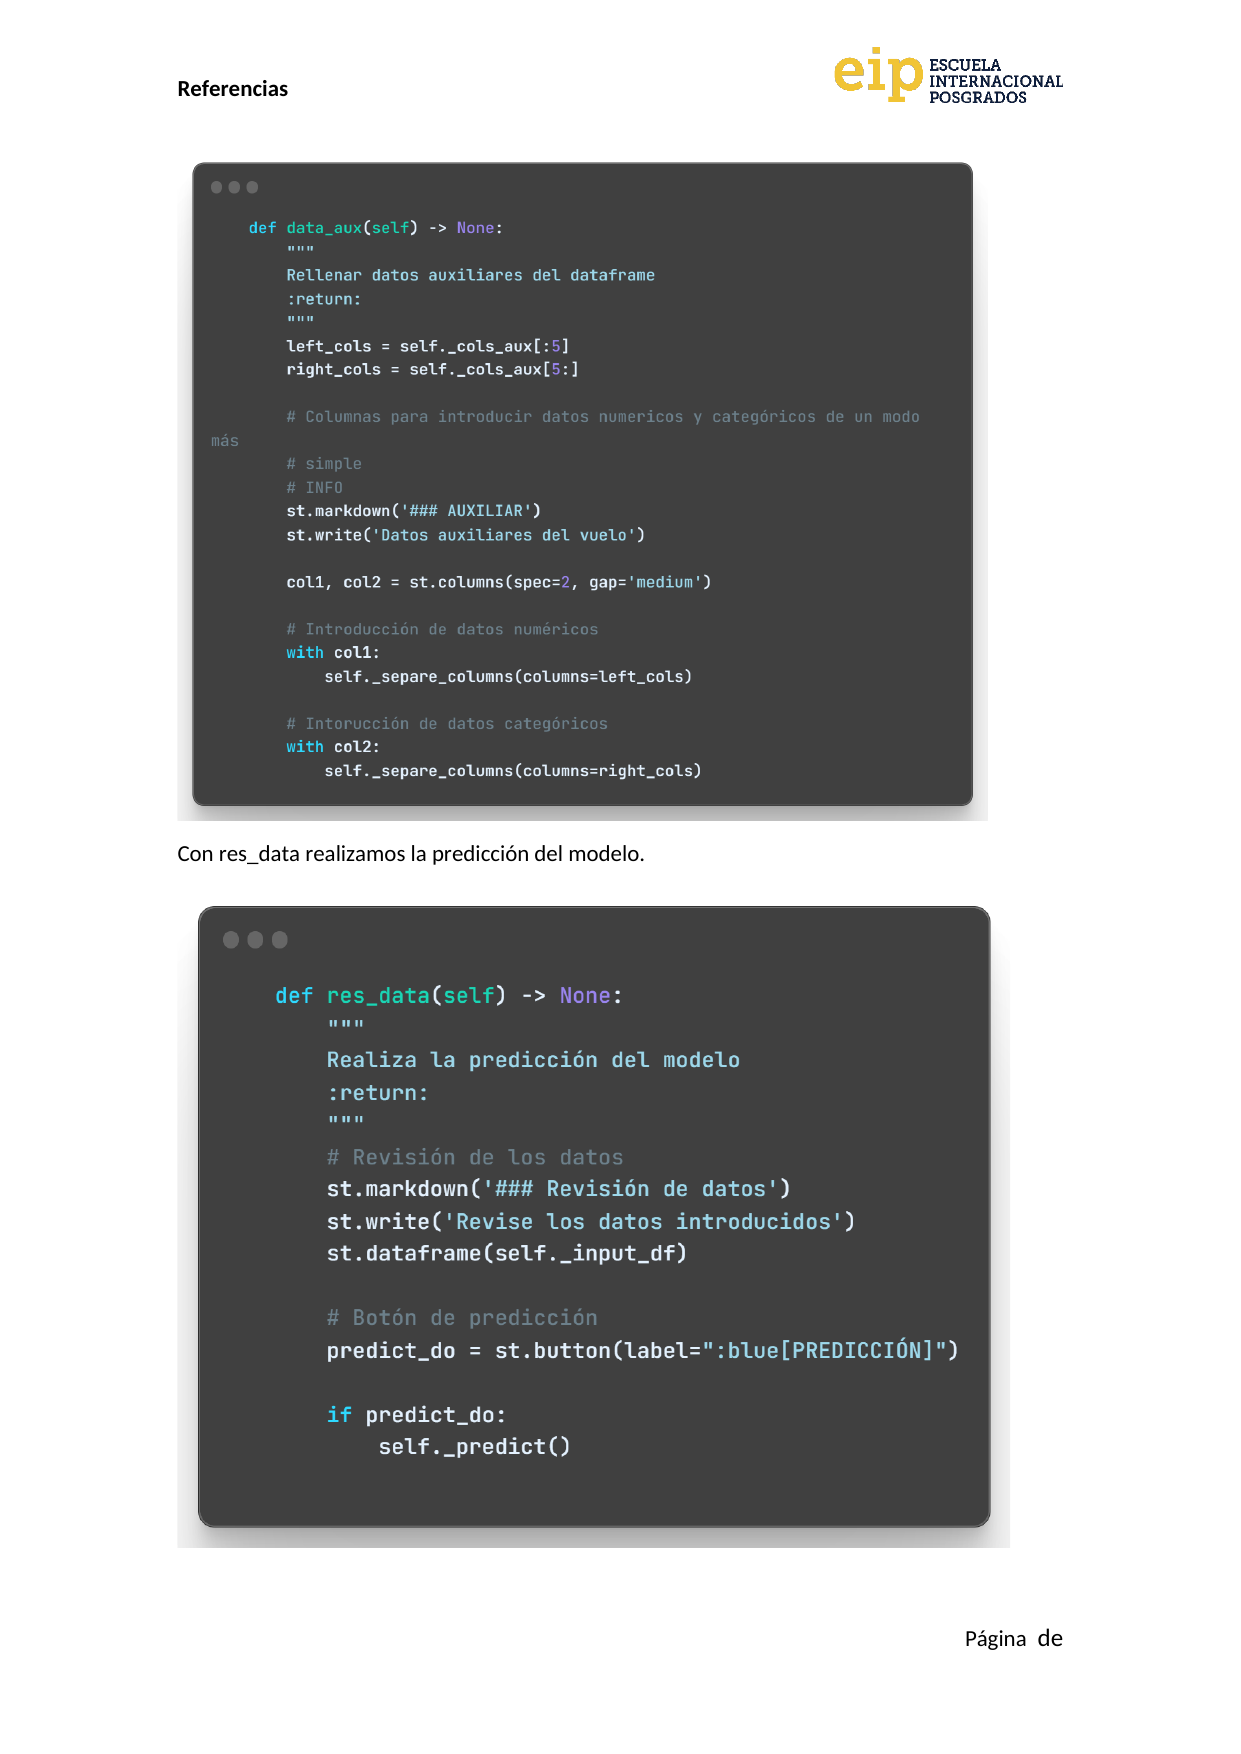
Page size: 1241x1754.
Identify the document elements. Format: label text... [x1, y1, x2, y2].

text Con res_data realizamos la predicción del modelo. [177, 839, 1063, 867]
picture [177, 147, 988, 821]
picture [177, 886, 1011, 1548]
picture [834, 47, 1063, 103]
